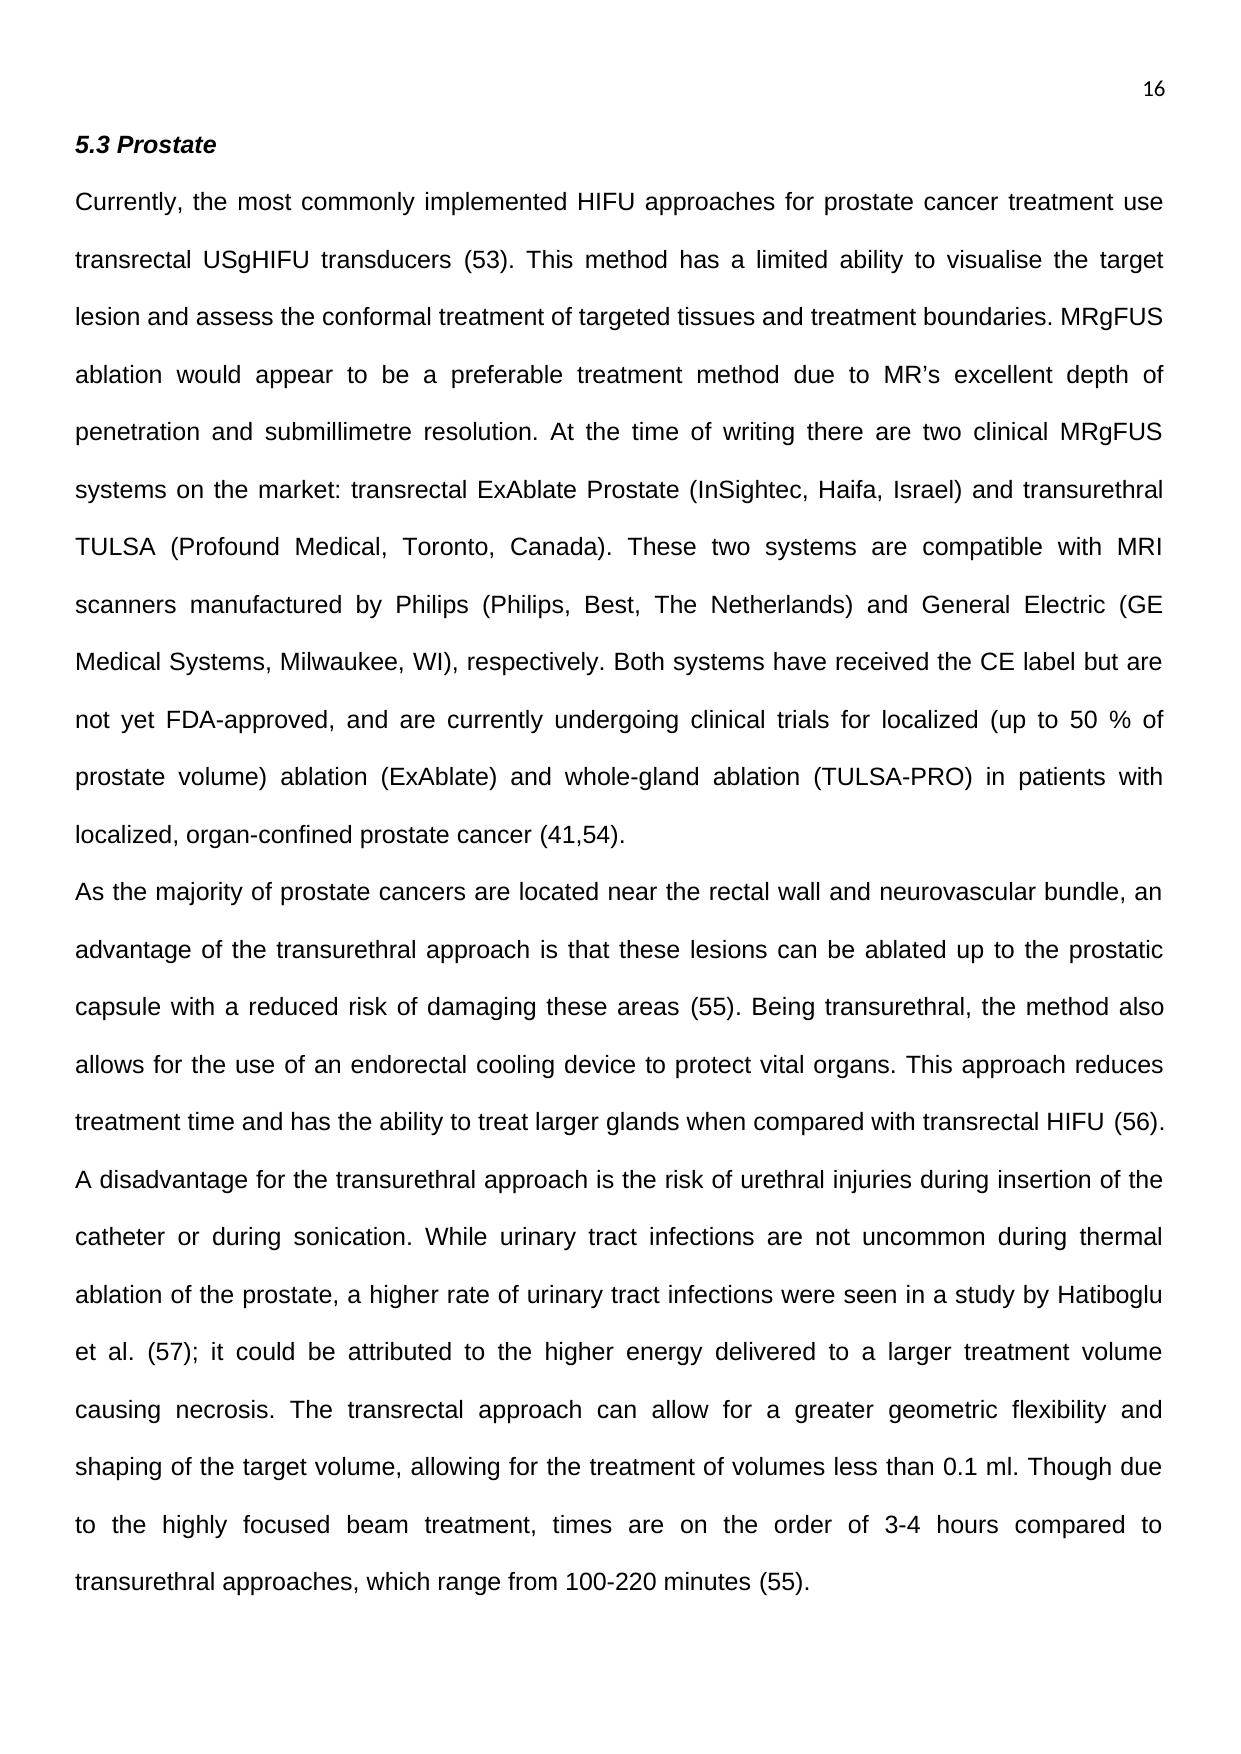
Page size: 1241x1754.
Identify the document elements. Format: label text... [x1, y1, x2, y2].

text As the majority of prostate cancers are located near the rectal wall and neurovascular bundle, an advantage of the transurethral approach is that these lesions can be ablated up to the prostatic capsule with a reduced risk of damaging these areas (55). Being transurethral, the method also allows for the use of an endorectal cooling device to protect vital organs. This approach reduces treatment time and has the ability to treat larger glands when compared with transrectal HIFU (56). A disadvantage for the transurethral approach is the risk of urethral injuries during insertion of the catheter or during sonication. While urinary tract infections are not uncommon during thermal ablation of the prostate, a higher rate of urinary tract infections were seen in a study by Hatiboglu et al. (57); it could be attributed to the higher energy delivered to a larger treatment volume causing necrosis. The transrectal approach can allow for a greater geometric flexibility and shaping of the target volume, allowing for the treatment of volumes less than 0.1 ml. Though due to the highly focused beam treatment, times are on the order of 3-4 hours compared to transurethral approaches, which range from 100-220 minutes (55). [75, 877, 1165, 1596]
text 5.3 Prostate [75, 130, 1165, 158]
text Currently, the most commonly implemented HIFU approaches for prostate cancer treatment use transrectal USgHIFU transducers (53). This method has a limited ability to visualise the target lesion and assess the conformal treatment of targeted tissues and treatment boundaries. MRgFUS ablation would appear to be a preferable treatment method due to MR’s excellent depth of penetration and submillimetre resolution. At the time of writing there are two clinical MRgFUS systems on the market: transrectal ExAblate Prostate (InSightec, Haifa, Israel) and transurethral TULSA (Profound Medical, Toronto, Canada). These two systems are compatible with MRI scanners manufactured by Philips (Philips, Best, The Netherlands) and General Electric (GE Medical Systems, Milwaukee, WI), respectively. Both systems have received the CE label but are not yet FDA-approved, and are currently undergoing clinical trials for localized (up to 50 % of prostate volume) ablation (ExAblate) and whole-gland ablation (TULSA-PRO) in patients with localized, organ-confined prostate cancer (41,54). [75, 187, 1165, 848]
